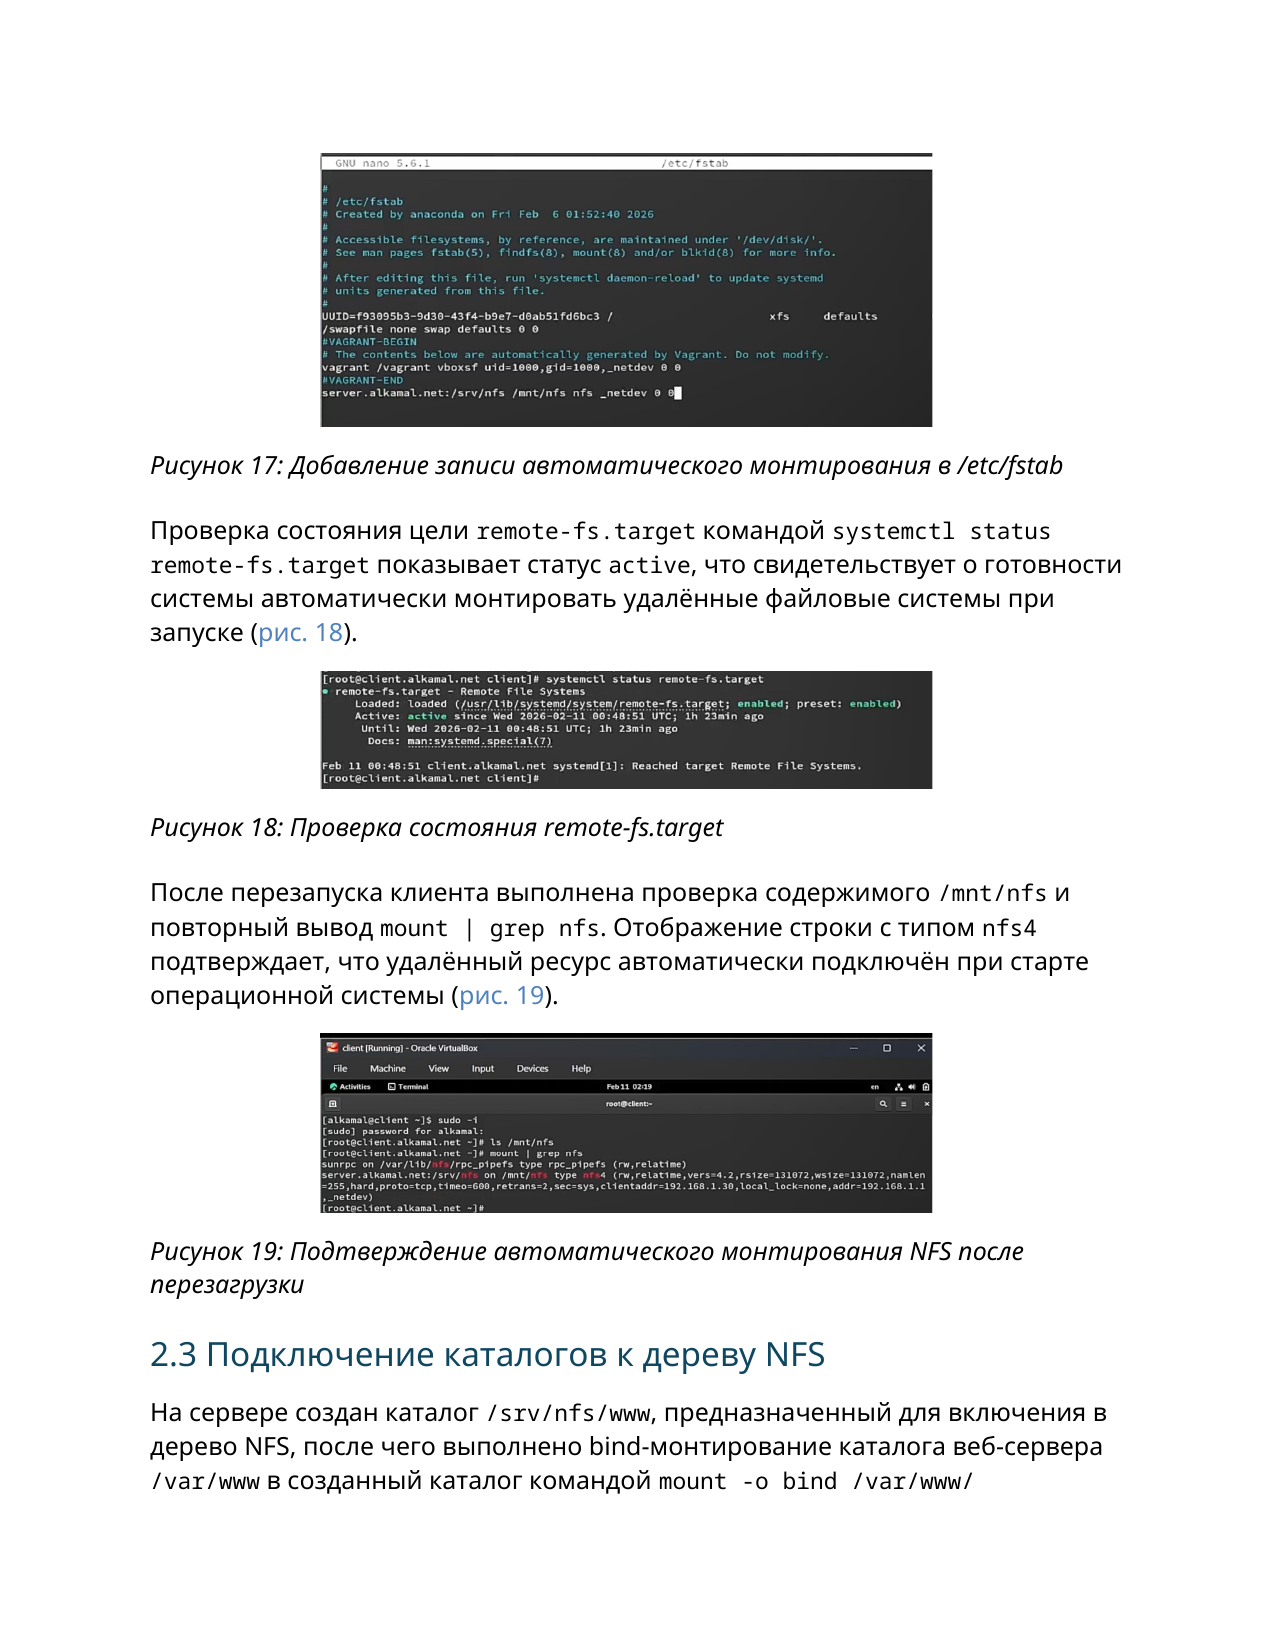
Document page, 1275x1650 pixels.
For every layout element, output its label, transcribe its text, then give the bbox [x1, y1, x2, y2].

subtitle 2.3 Подключение каталогов к дереву NFS [150, 1330, 1125, 1376]
table_header Рисунок 19: Подтверждение автоматического монтирования NFS после перезагрузки [139, 1030, 1114, 1314]
picture [320, 671, 933, 789]
text Проверка состояния цели remote-fs.target командой systemctl status remote-fs.target показывает статус active, что свидетельствует о готовности системы автоматически монтировать удалённые файловые системы при запуске (рис. 18). [150, 513, 1125, 649]
text После перезапуска клиента выполнена проверка содержимого /mnt/nfs и повторный вывод mount | grep nfs. Отображение строки с типом nfs4 подтверждает, что удалённый ресурс автоматически подключён при старте операционной системы (рис. 19). [150, 875, 1125, 1011]
picture [320, 1033, 933, 1213]
table_header Рисунок 17: Добавление записи автоматического монтирования в /etc/fstab [139, 150, 1114, 494]
table_header Рисунок 18: Проверка состояния remote-fs.target [139, 668, 1114, 856]
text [150, 1394, 1125, 1497]
picture [320, 153, 933, 427]
